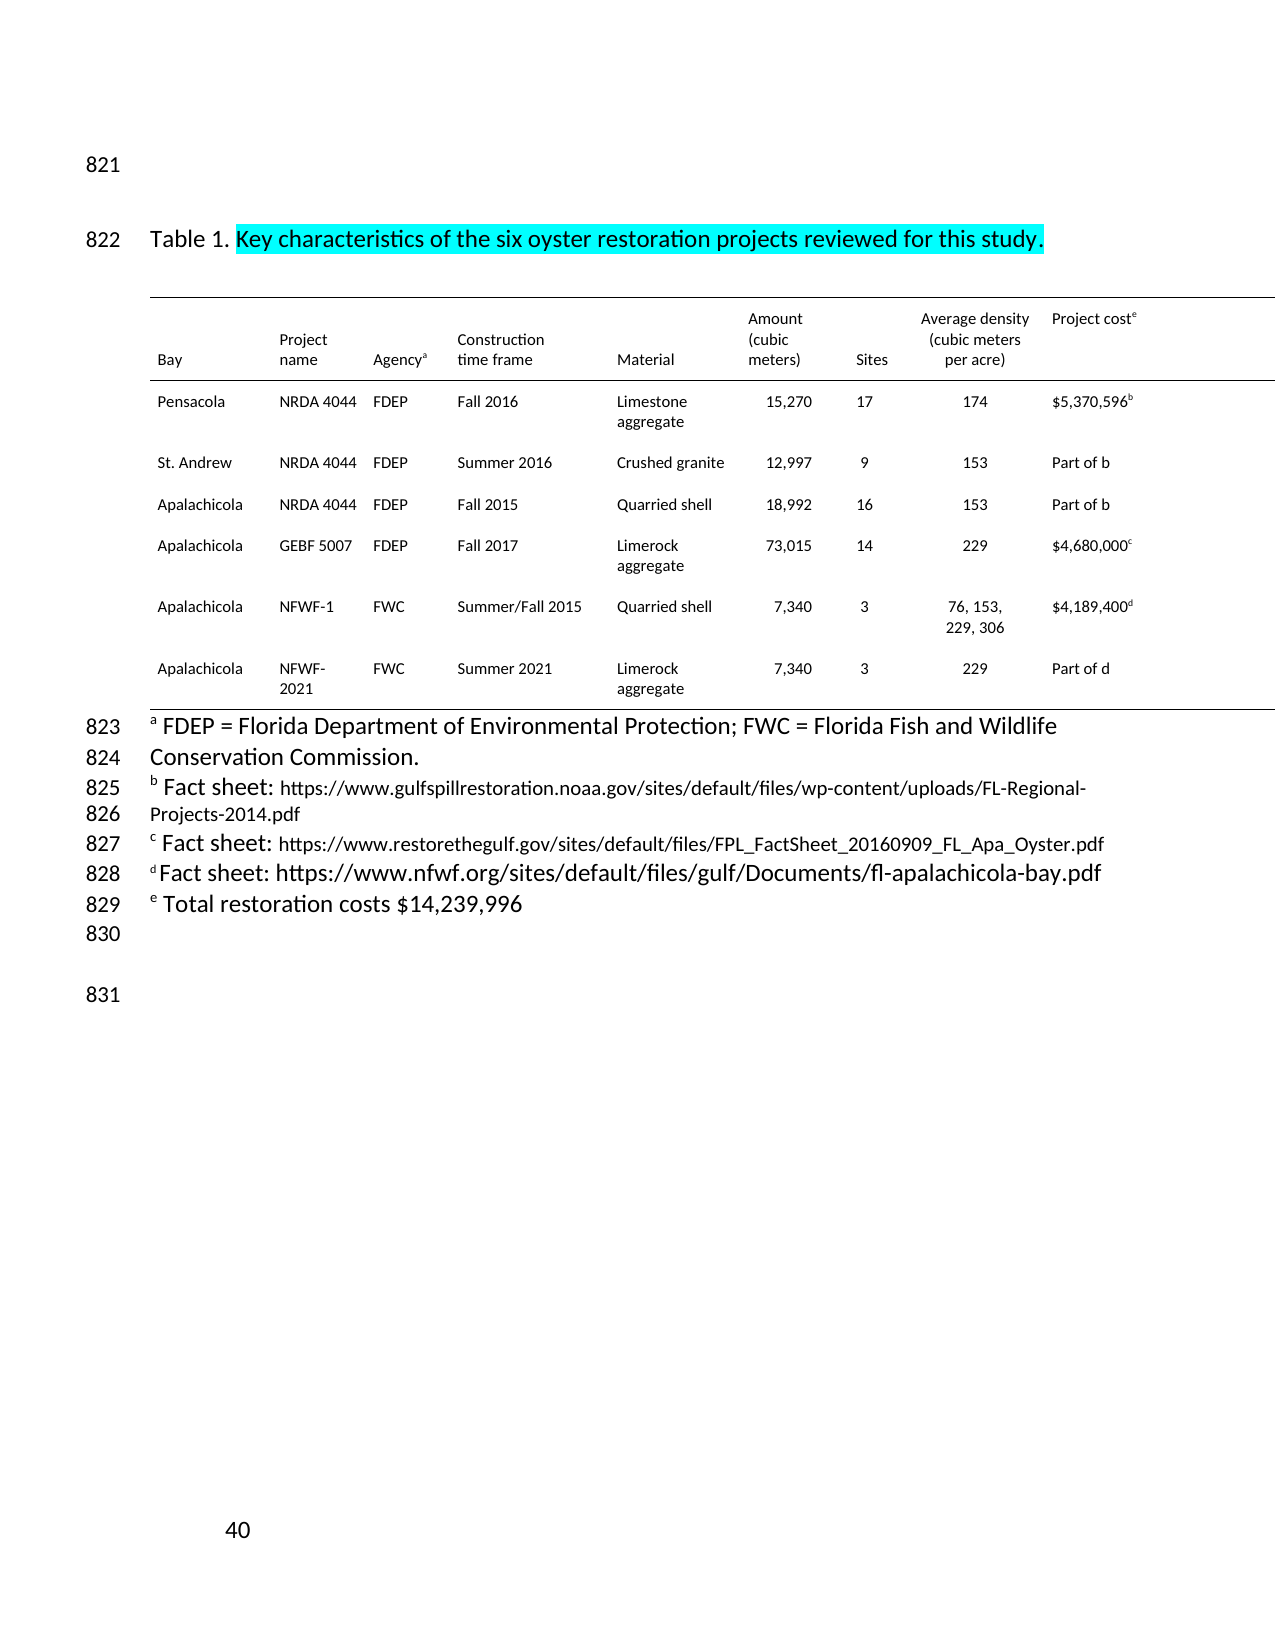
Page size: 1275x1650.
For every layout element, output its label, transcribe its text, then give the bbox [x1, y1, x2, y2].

table_cell Limerock aggregate [609, 648, 741, 709]
table_cell Limestone aggregate [609, 381, 741, 442]
table_cell Quarried shell [609, 586, 741, 648]
table_cell GEBF 5007 [272, 525, 366, 586]
table_cell NRDA 4044 [272, 381, 366, 442]
table_cell 16 [834, 484, 909, 525]
table_cell Fall 2016 [450, 381, 609, 442]
table_cell FWC [366, 648, 450, 709]
table_header Agencya [366, 298, 450, 380]
table_cell Summer/Fall 2015 [450, 586, 609, 648]
table_cell 174 [909, 381, 1041, 442]
table_cell Quarried shell [609, 484, 741, 525]
table_cell Pensacola [150, 381, 272, 442]
table_cell 229 [909, 525, 1041, 586]
table_cell $4,680,000c [1041, 525, 1275, 586]
table_cell 3 [834, 648, 909, 709]
table_cell 9 [834, 443, 909, 483]
table_cell NFWF-2021 [272, 648, 366, 709]
table_header Average density (cubic meters per acre) [909, 298, 1041, 380]
table_cell 17 [834, 381, 909, 442]
table_cell FWC [366, 586, 450, 648]
table_cell 76, 153, 229, 306 [909, 586, 1041, 648]
table_cell 3 [834, 586, 909, 648]
table_cell Part of b [1041, 443, 1275, 483]
table_cell 12,997 [741, 443, 834, 483]
table_cell 18,992 [741, 484, 834, 525]
table_header Project coste [1041, 298, 1275, 380]
text Table 1. Key characteristics of the six oyster restoration projects reviewed for this study. [150, 223, 1125, 254]
table_cell Fall 2017 [450, 525, 609, 586]
table_header Bay [150, 298, 272, 380]
table_cell Summer 2016 [450, 443, 609, 483]
table_cell Crushed granite [609, 443, 741, 483]
text e Total restoration costs $14,239,996 [150, 888, 1125, 919]
table_cell FDEP [366, 484, 450, 525]
text b Fact sheet: https://www.gulfspillrestoration.noaa.gov/sites/default/files/wp-content/uploads/FL-Regional-Projects-2014.pdf [150, 771, 1125, 827]
table_header Amount (cubic meters) [741, 298, 834, 380]
table_header Construction time frame [450, 298, 609, 380]
table_cell Limerock aggregate [609, 525, 741, 586]
table_cell Apalachicola [150, 586, 272, 648]
table_cell Apalachicola [150, 648, 272, 709]
table_cell Part of d [1041, 648, 1275, 709]
text a FDEP = Florida Department of Environmental Protection; FWC = Florida Fish and Wildlife Conservation Commission. [150, 710, 1125, 771]
text c Fact sheet: https://www.restorethegulf.gov/sites/default/files/FPL_FactSheet_20160909_FL_Apa_Oyster.pdf [150, 827, 1125, 858]
table_cell NFWF-1 [272, 586, 366, 648]
table_cell 15,270 [741, 381, 834, 442]
table_cell Fall 2015 [450, 484, 609, 525]
table_cell $5,370,596b [1041, 381, 1275, 442]
table_cell 153 [909, 484, 1041, 525]
table_cell NRDA 4044 [272, 484, 366, 525]
table_cell FDEP [366, 525, 450, 586]
table_cell FDEP [366, 381, 450, 442]
table_cell NRDA 4044 [272, 443, 366, 483]
table_cell 7,340 [741, 648, 834, 709]
table_cell 7,340 [741, 586, 834, 648]
table_cell 229 [909, 648, 1041, 709]
table_cell Apalachicola [150, 484, 272, 525]
table_cell Summer 2021 [450, 648, 609, 709]
table_cell Part of b [1041, 484, 1275, 525]
table_header Material [609, 298, 741, 380]
table_header Project name [272, 298, 366, 380]
text d Fact sheet: https://www.nfwf.org/sites/default/files/gulf/Documents/fl-apalachicola-bay.pdf [150, 858, 1125, 888]
table_cell 14 [834, 525, 909, 586]
table_header Sites [834, 298, 909, 380]
table_cell St. Andrew [150, 443, 272, 483]
table_cell $4,189,400d [1041, 586, 1275, 648]
table_cell Apalachicola [150, 525, 272, 586]
table_cell 153 [909, 443, 1041, 483]
table_cell FDEP [366, 443, 450, 483]
table_cell 73,015 [741, 525, 834, 586]
